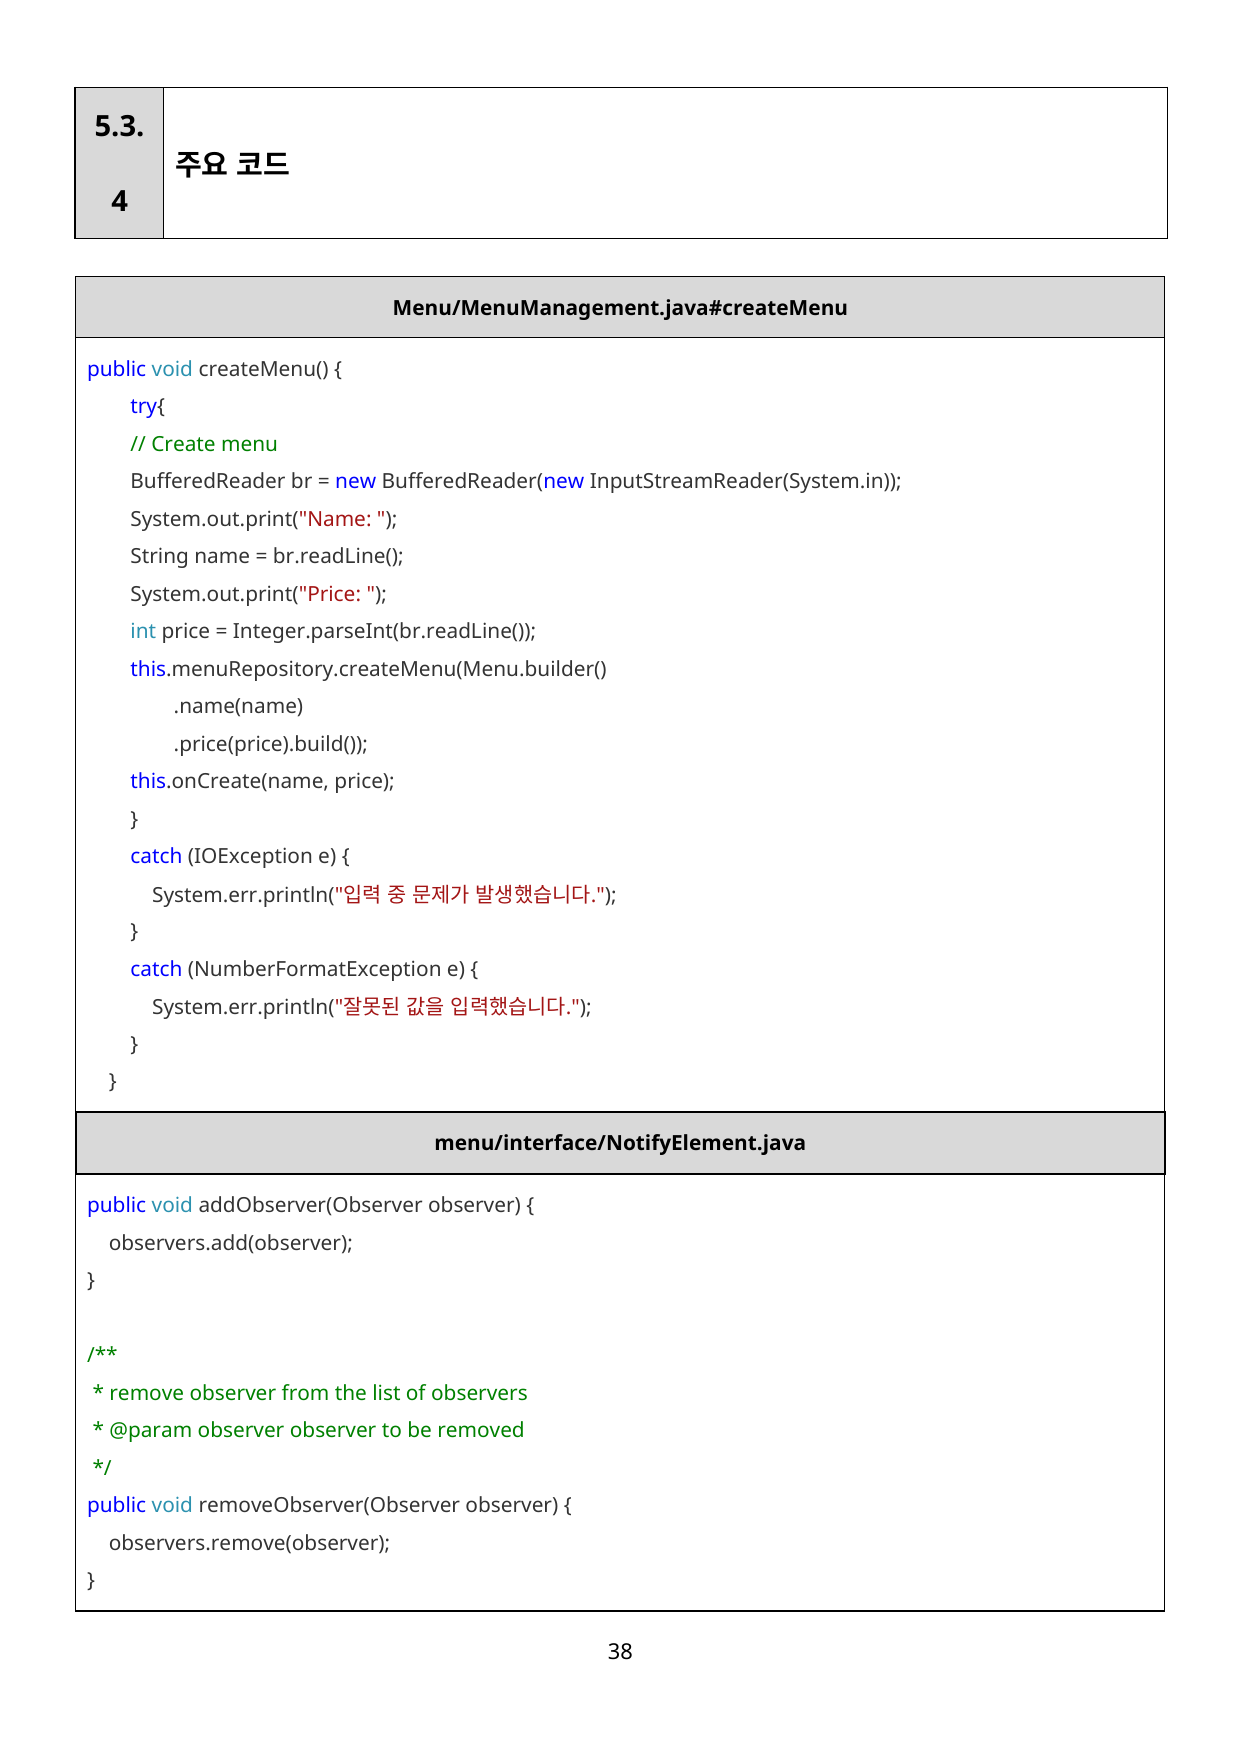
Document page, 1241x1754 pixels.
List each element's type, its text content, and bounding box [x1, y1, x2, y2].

table_header 주요 코드 [164, 88, 1167, 238]
table_header 5.3.4 [76, 88, 163, 238]
table_cell public void createMenu() { try{ // Create menu BufferedReader br = new BufferedReader(new InputStreamReader(System.in)); System.out.print("Name: "); String name = br.readLine(); System.out.print("Price: "); int price = Integer.parseInt(br.readLine()); this.menuRepository.createMenu(Menu.builder() .name(name) .price(price).build()); this.onCreate(name, price); } catch (IOException e) { System.err.println("입력 중 문제가 발생했습니다."); } catch (NumberFormatException e) { System.err.println("잘못된 값을 입력했습니다."); } } [76, 338, 1164, 1111]
table_header Menu/MenuManagement.java#createMenu [76, 277, 1164, 337]
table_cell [76, 1175, 1164, 1610]
table_cell menu/interface/NotifyElement.java [77, 1113, 1164, 1173]
